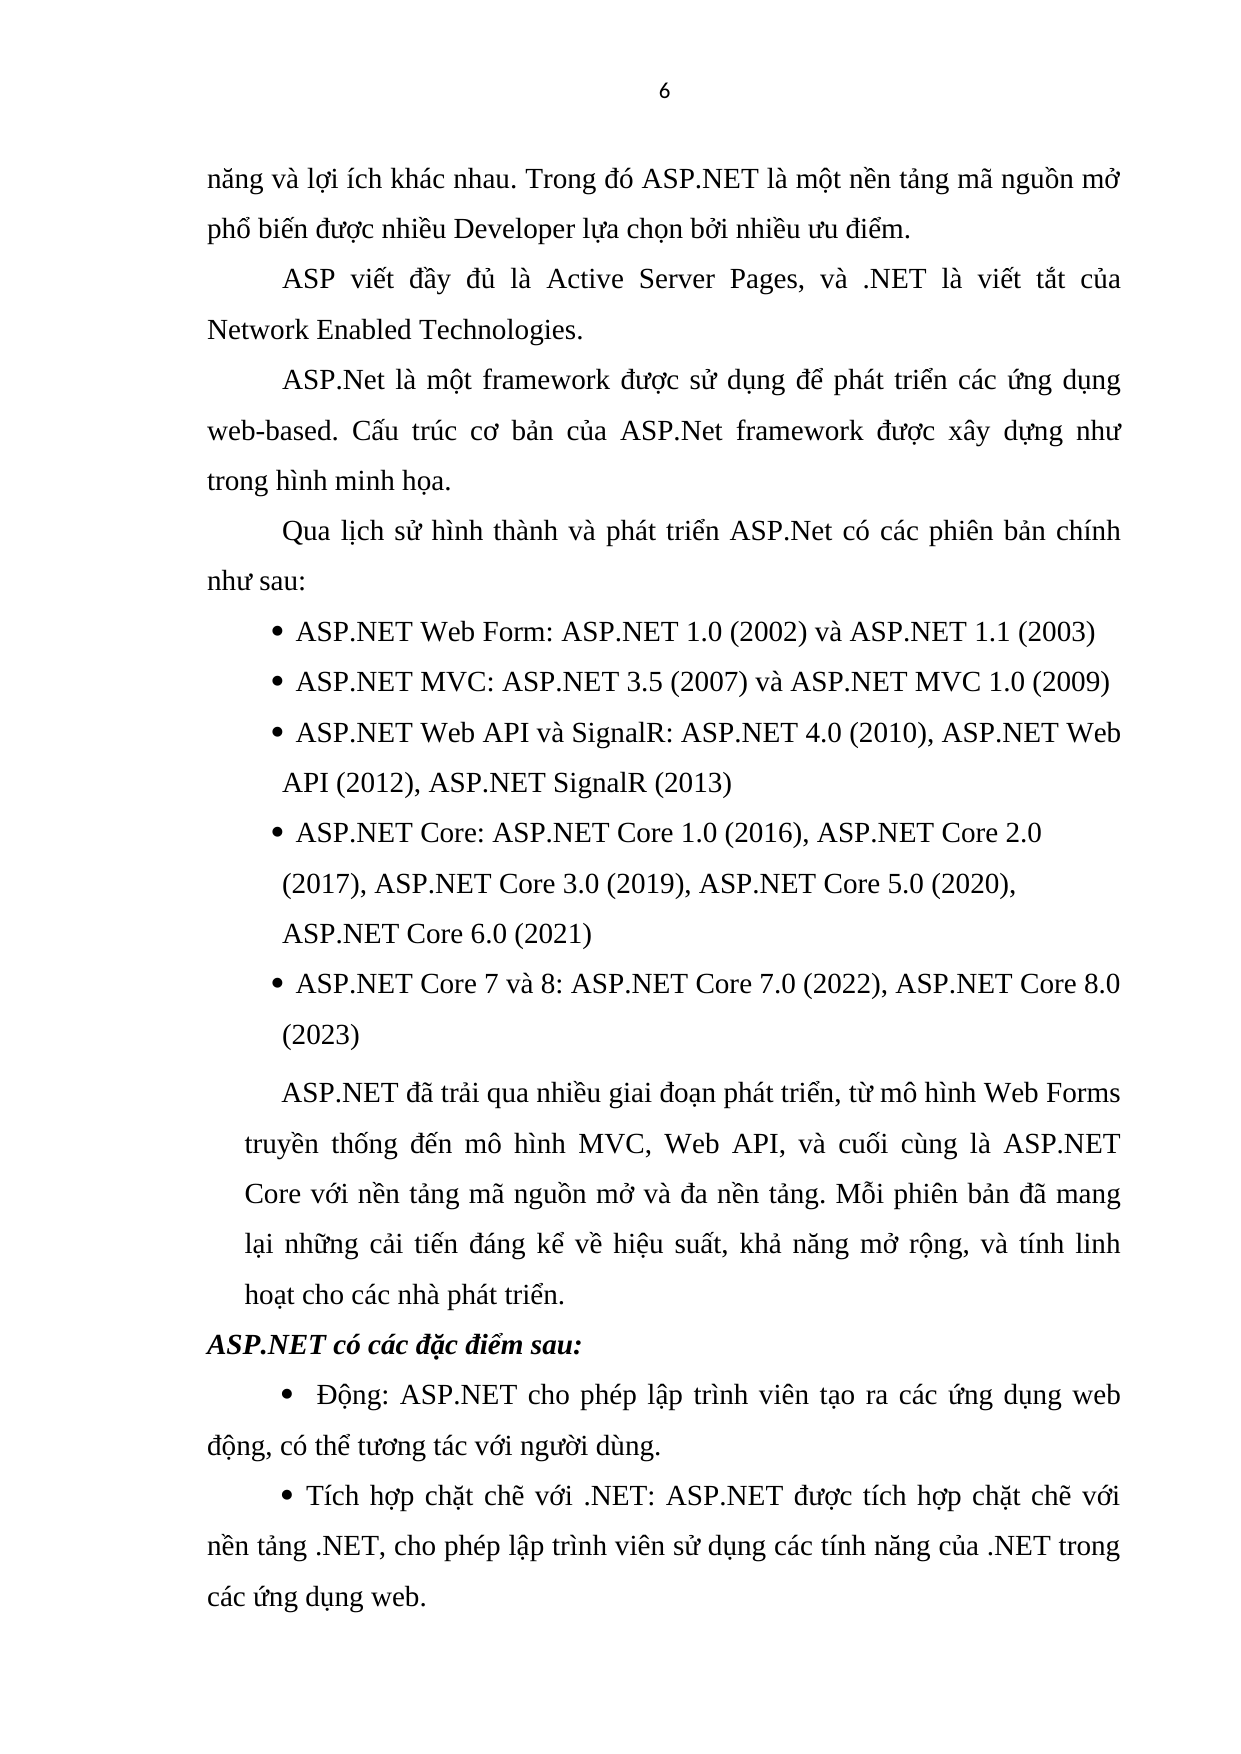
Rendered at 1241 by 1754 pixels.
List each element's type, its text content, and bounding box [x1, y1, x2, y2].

text ASP.NET đã trải qua nhiều giai đoạn phát triển, từ mô hình Web Forms truyền thống đến mô hình MVC, Web API, và cuối cùng là ASP.NET Core với nền tảng mã nguồn mở và đa nền tảng. Mỗi phiên bản đã mang lại những cải tiến đáng kể về hiệu suất, khả năng mở rộng, và tính linh hoạt cho các nhà phát triển. [244, 1076, 1122, 1310]
list Động: ASP.NET cho phép lập trình viên tạo ra các ứng dụng web động, có thể tương tác với người dùng. [207, 1377, 1122, 1461]
text ASP viết đầy đủ là Active Server Pages, và .NET là viết tắt của Network Enabled Technologies. [207, 262, 1122, 346]
list ASP.NET Core: ASP.NET Core 1.0 (2016), ASP.NET Core 2.0 (2017), ASP.NET Core 3.0 (2019), ASP.NET Core 5.0 (2020), ASP.NET Core 6.0 (2021) [272, 815, 1122, 950]
text ASP.Net là một framework được sử dụng để phát triển các ứng dụng web-based. Cấu trúc cơ bản của ASP.Net framework được xây dựng như trong hình minh họa. [207, 362, 1122, 413]
list ASP.NET Core 7 và 8: ASP.NET Core 7.0 (2022), ASP.NET Core 8.0 (2023) [272, 966, 1122, 1050]
text ASP.Net là một framework được sử dụng để phát triển các ứng dụng web-based. Cấu trúc cơ bản của ASP.Net framework được xây dựng như trong hình minh họa. [207, 446, 1122, 496]
list Tích hợp chặt chẽ với .NET: ASP.NET được tích hợp chặt chẽ với nền tảng .NET, cho phép lập trình viên sử dụng các tính năng của .NET trong các ứng dụng web. [207, 1478, 1122, 1612]
text ASP.NET có các đặc điểm sau: [207, 1327, 1122, 1361]
text Qua lịch sử hình thành và phát triển ASP.Net có các phiên bản chính như sau: [207, 513, 1122, 597]
list ASP.NET MVC: ASP.NET 3.5 (2007) và ASP.NET MVC 1.0 (2009) [272, 664, 1122, 698]
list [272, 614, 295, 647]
list ASP.NET Web Form: ASP.NET 1.0 (2002) và ASP.NET 1.1 (2003) [561, 614, 1122, 647]
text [207, 194, 1122, 245]
list ASP.NET Web API và SignalR: ASP.NET 4.0 (2010), ASP.NET Web API (2012), ASP.NET SignalR (2013) [272, 715, 1122, 799]
